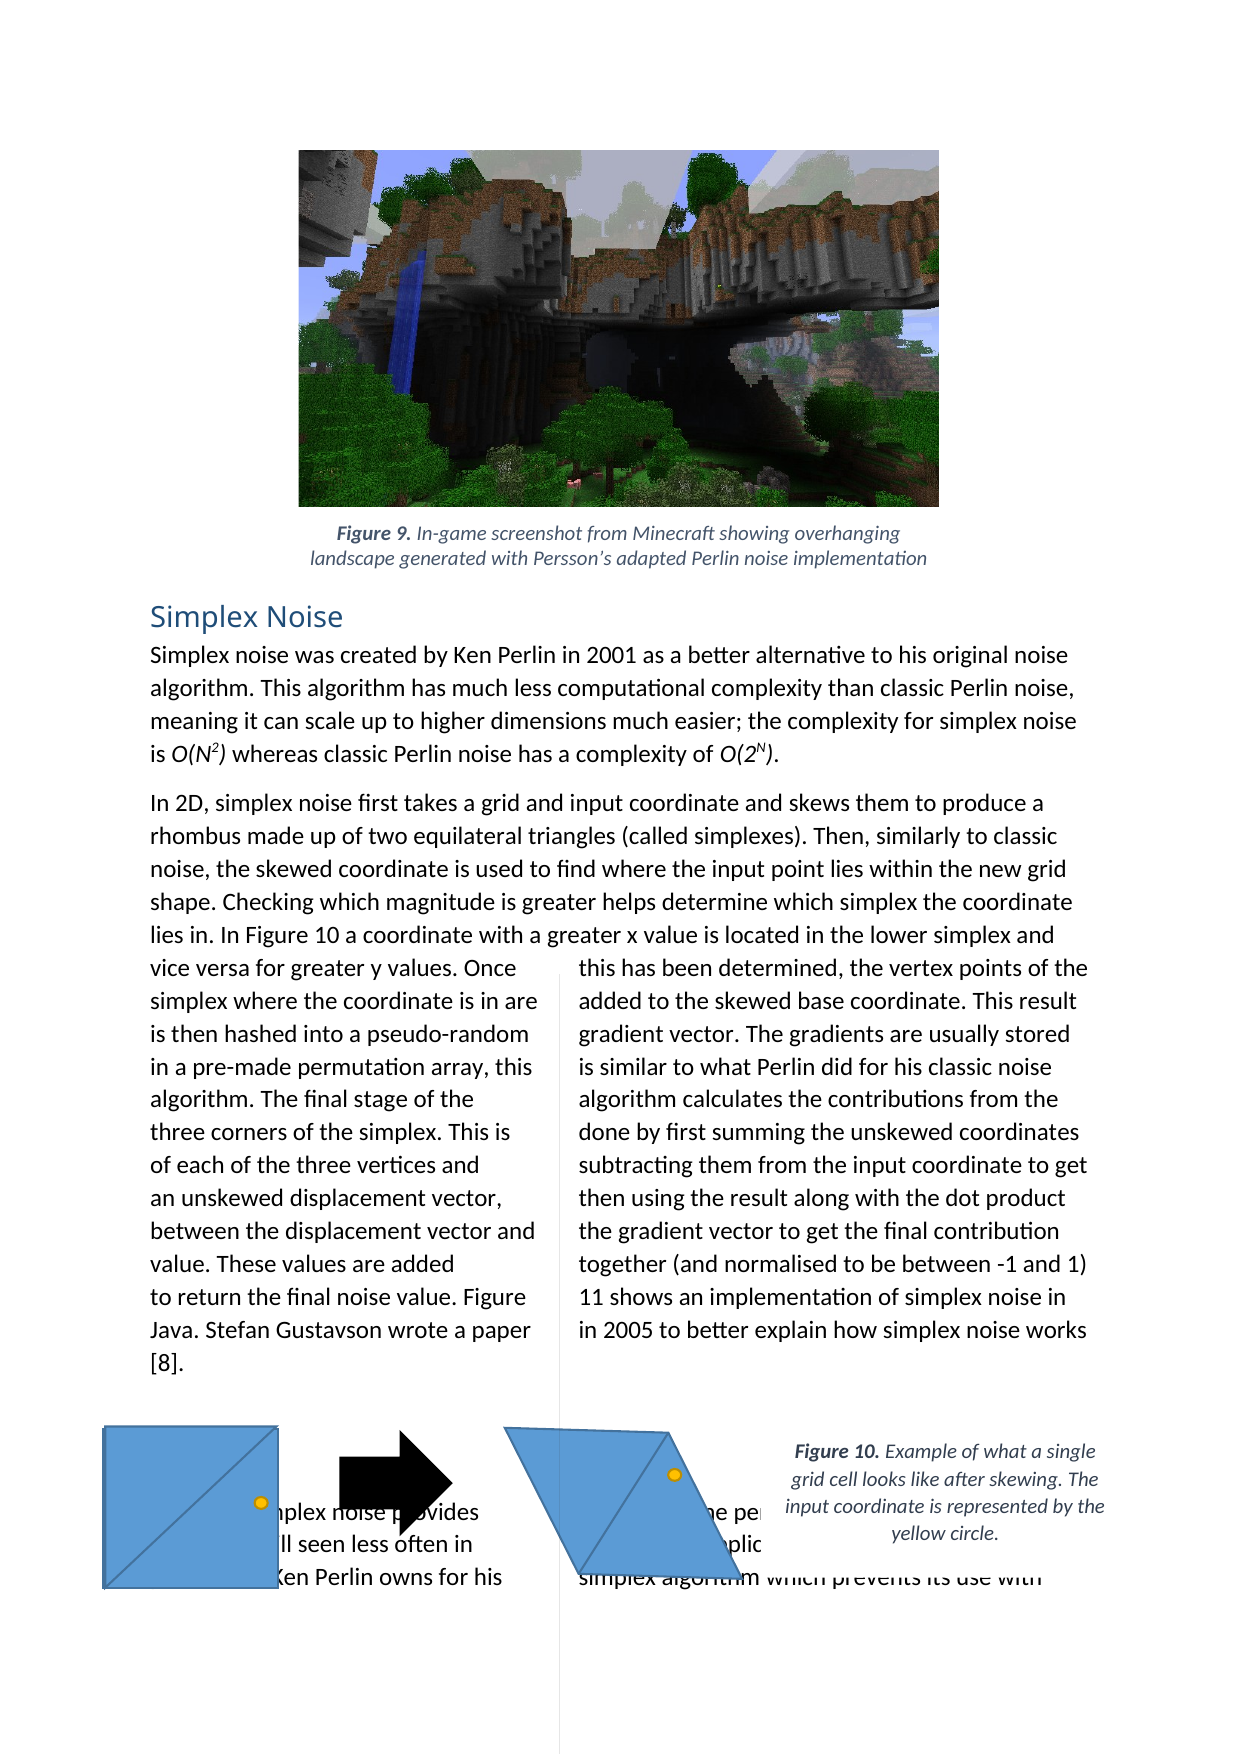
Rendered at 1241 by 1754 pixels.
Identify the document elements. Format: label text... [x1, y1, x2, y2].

text In 2D, simplex noise first takes a grid and input coordinate and skews them to produce a rhombus made up of two equilateral triangles (called simplexes). Then, similarly to classic noise, the skewed coordinate is used to find where the input point lies within the new grid shape. Checking which magnitude is greater helps determine which simplex the coordinate lies in. In Figure 10 a coordinate with a greater x value is located in the lower simplex and vice versa for greater y values. Once this has been determined, the vertex points of the simplex where the coordinate is in are added to the skewed base coordinate. This result is then hashed into a pseudo-random gradient vector. The gradients are usually stored in a pre-made permutation array, this is similar to what Perlin did for his classic noise algorithm. The final stage of the algorithm calculates the contributions from the three corners of the simplex. This is done by first summing the unskewed coordinates of each of the three vertices and subtracting them from the input coordinate to get an unskewed displacement vector, then using the result along with the dot product between the displacement vector and the gradient vector to get the final contribution value. These values are added together (and normalised to be between -1 and 1) to return the final noise value. Figure 11 shows an implementation of simplex noise in Java. Stefan Gustavson wrote a paper in 2005 to better explain how simplex noise works [8]. [150, 787, 1090, 1377]
text Simplex noise was created by Ken Perlin in 2001 as a better alternative to his original noise algorithm. This algorithm has much less computational complexity than classic Perlin noise, meaning it can scale up to higher dimensions much easier; the complexity for simplex noise is O(N2) whereas classic Perlin noise has a complexity of O(2N). [150, 639, 1090, 768]
subtitle Simplex Noise [150, 596, 1090, 636]
picture [298, 150, 940, 507]
